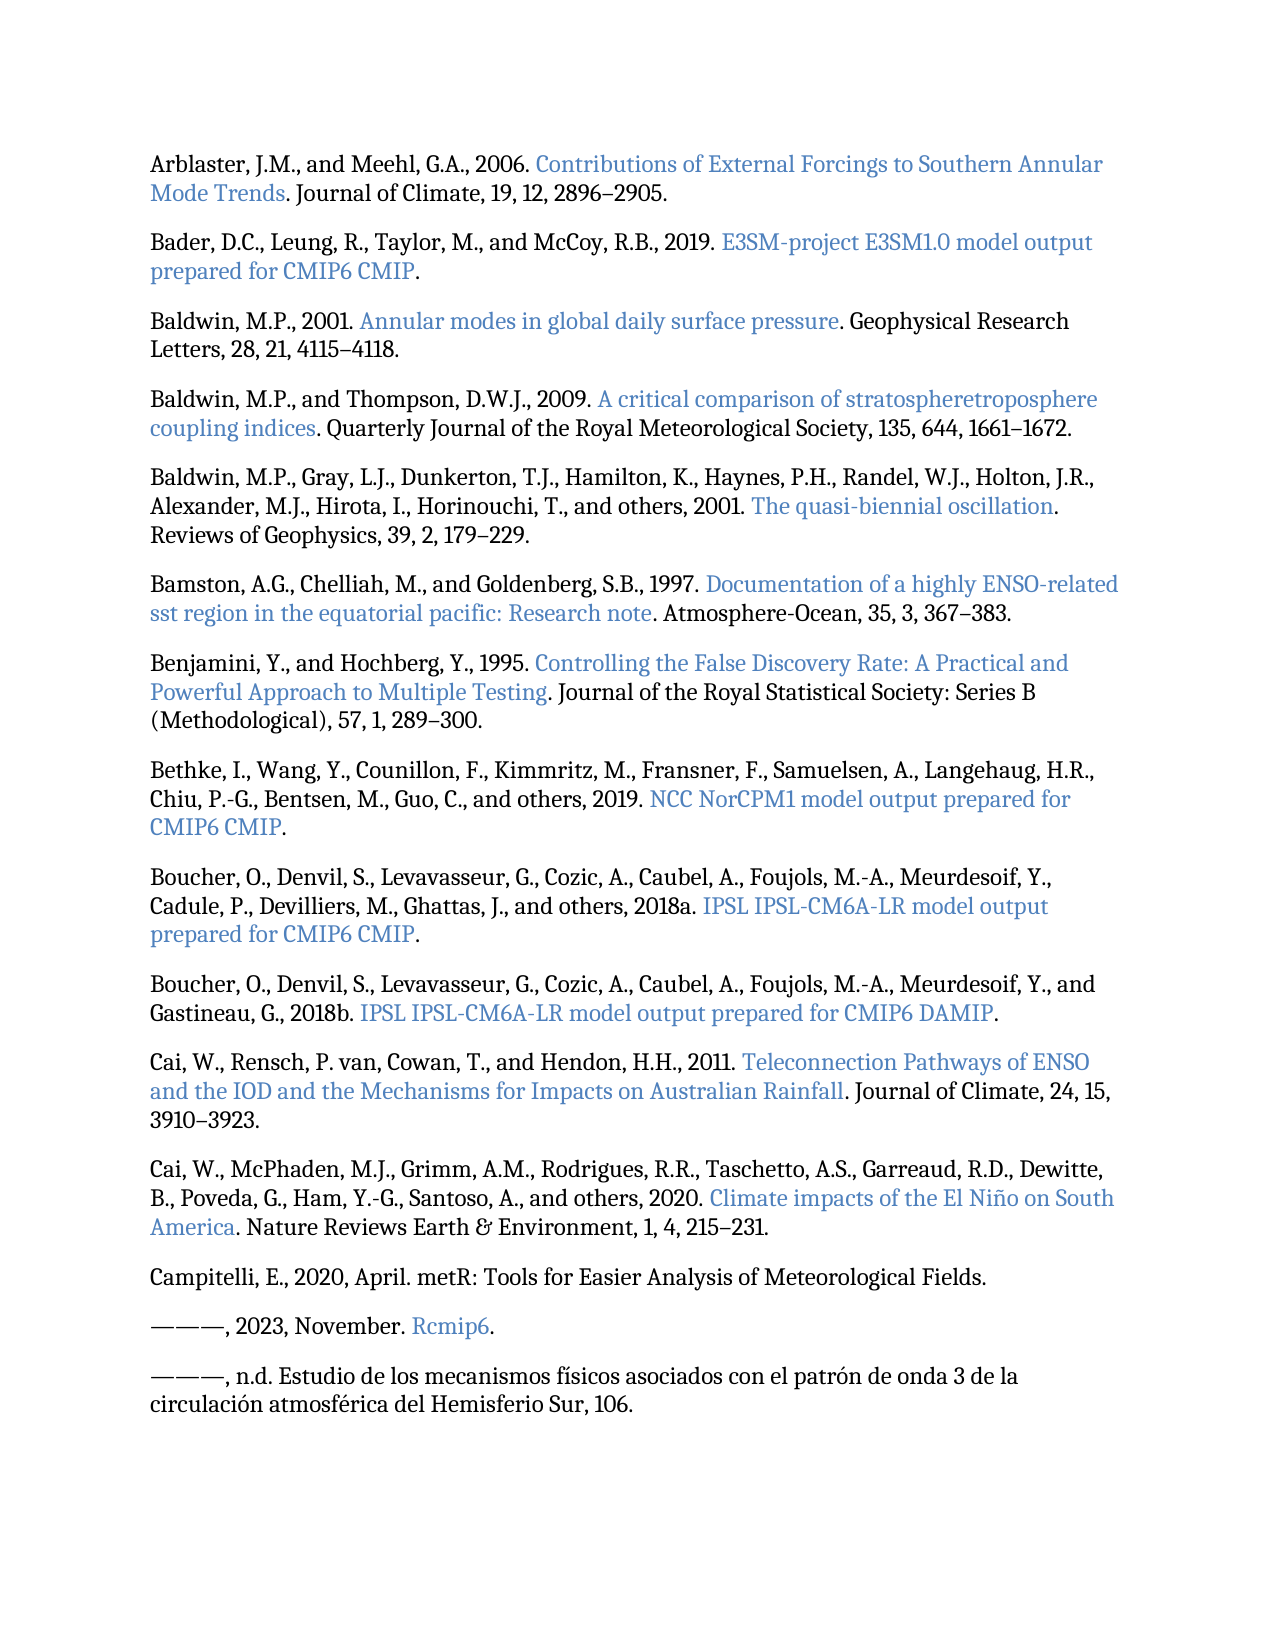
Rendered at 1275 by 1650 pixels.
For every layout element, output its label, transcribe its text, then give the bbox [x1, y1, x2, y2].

text Bader, D.C., Leung, R., Taylor, M., and McCoy, R.B., 2019. E3SM-project E3SM1.0 model output prepared for CMIP6 CMIP. [150, 228, 1125, 286]
text Bethke, I., Wang, Y., Counillon, F., Kimmritz, M., Fransner, F., Samuelsen, A., Langehaug, H.R., Chiu, P.-G., Bentsen, M., Guo, C., and others, 2019. NCC NorCPM1 model output prepared for CMIP6 CMIP. [150, 756, 1125, 842]
text Boucher, O., Denvil, S., Levavasseur, G., Cozic, A., Caubel, A., Foujols, M.-A., Meurdesoif, Y., Cadule, P., Devilliers, M., Ghattas, J., and others, 2018a. IPSL IPSL-CM6A-LR model output prepared for CMIP6 CMIP. [150, 863, 1125, 949]
text Benjamini, Y., and Hochberg, Y., 1995. Controlling the False Discovery Rate: A Practical and Powerful Approach to Multiple Testing. Journal of the Royal Statistical Society: Series B (Methodological), 57, 1, 289–300. [150, 649, 1125, 735]
text ———, n.d. Estudio de los mecanismos físicos asociados con el patrón de onda 3 de la circulación atmosférica del Hemisferio Sur, 106. [150, 1362, 1125, 1419]
text Campitelli, E., 2020, April. metR: Tools for Easier Analysis of Meteorological Fields. [150, 1262, 1125, 1291]
text Cai, W., McPhaden, M.J., Grimm, A.M., Rodrigues, R.R., Taschetto, A.S., Garreaud, R.D., Dewitte, B., Poveda, G., Ham, Y.-G., Santoso, A., and others, 2020. Climate impacts of the El Niño on South America. Nature Reviews Earth & Environment, 1, 4, 215–231. [150, 1155, 1125, 1242]
text Baldwin, M.P., 2001. Annular modes in global daily surface pressure. Geophysical Research Letters, 28, 21, 4115–4118. [150, 307, 1125, 364]
text Boucher, O., Denvil, S., Levavasseur, G., Cozic, A., Caubel, A., Foujols, M.-A., Meurdesoif, Y., and Gastineau, G., 2018b. IPSL IPSL-CM6A-LR model output prepared for CMIP6 DAMIP. [150, 970, 1125, 1027]
text Baldwin, M.P., Gray, L.J., Dunkerton, T.J., Hamilton, K., Haynes, P.H., Randel, W.J., Holton, J.R., Alexander, M.J., Hirota, I., Horinouchi, T., and others, 2001. The quasi-biennial oscillation. Reviews of Geophysics, 39, 2, 179–229. [150, 463, 1125, 549]
text Bamston, A.G., Chelliah, M., and Goldenberg, S.B., 1997. Documentation of a highly ENSO-related sst region in the equatorial pacific: Research note. Atmosphere-Ocean, 35, 3, 367–383. [150, 570, 1125, 628]
text Baldwin, M.P., and Thompson, D.W.J., 2009. A critical comparison of stratospheretroposphere coupling indices. Quarterly Journal of the Royal Meteorological Society, 135, 644, 1661–1672. [150, 385, 1125, 442]
text ———, 2023, November. Rcmip6. [150, 1312, 1125, 1341]
text Cai, W., Rensch, P. van, Cowan, T., and Hendon, H.H., 2011. Teleconnection Pathways of ENSO and the IOD and the Mechanisms for Impacts on Australian Rainfall. Journal of Climate, 24, 15, 3910–3923. [150, 1048, 1125, 1134]
text Arblaster, J.M., and Meehl, G.A., 2006. Contributions of External Forcings to Southern Annular Mode Trends. Journal of Climate, 19, 12, 2896–2905. [150, 150, 1125, 207]
